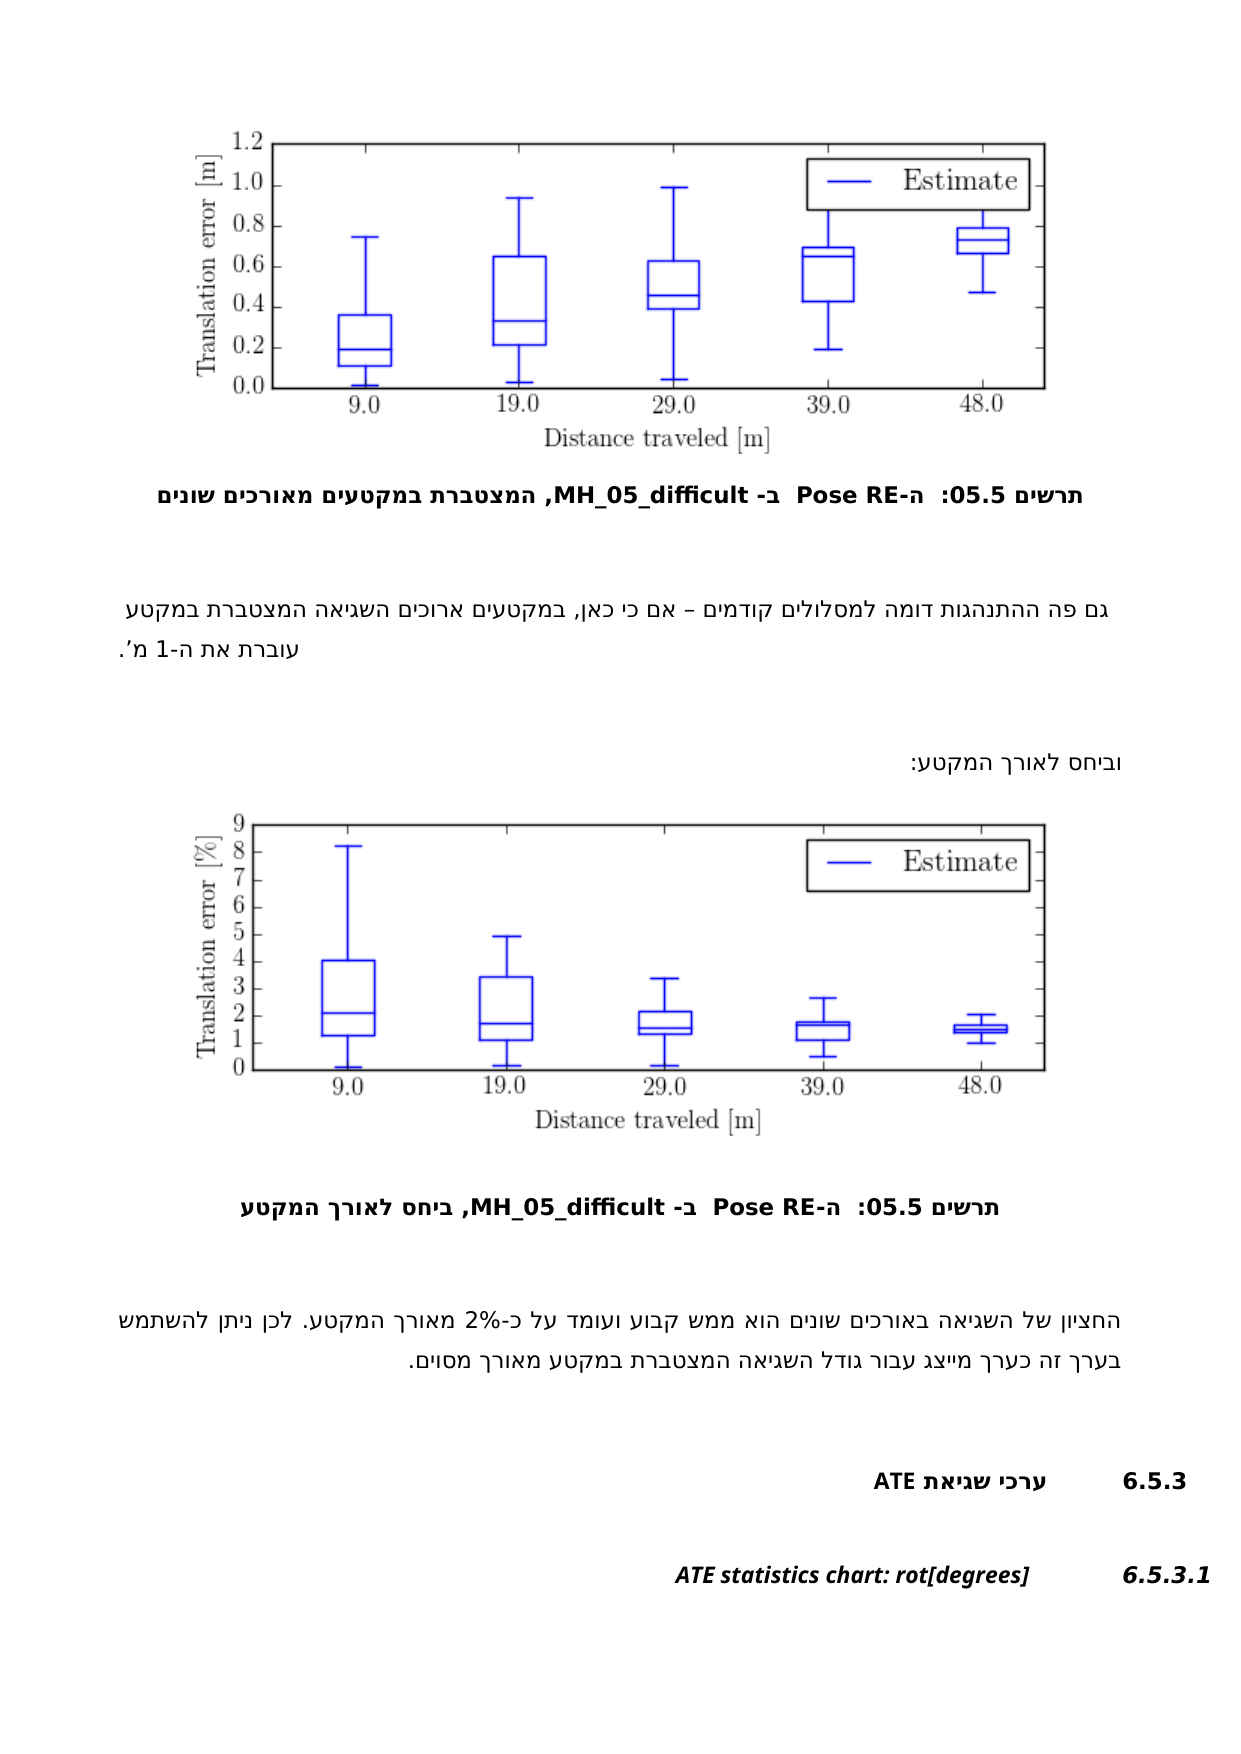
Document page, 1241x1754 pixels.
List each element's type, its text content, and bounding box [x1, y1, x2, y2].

text גם פה ההתנהגות דומה למסלולים קודמים – אם כי כאן, במקטעים ארוכים השגיאה המצטברת במקטע עוברת את ה-1 מ’. [118, 596, 1122, 662]
picture [182, 118, 1059, 469]
subtitle ATE statistics chart: rot[degrees] [118, 1558, 1122, 1590]
subtitle ערכי שגיאת ATE [118, 1464, 1122, 1496]
picture [182, 799, 1059, 1151]
text וביחס לאורך המקטע: [118, 749, 1122, 776]
text החציון של השגיאה באורכים שונים הוא ממש קבוע ועומד על כ-2% מאורך המקטע. לכן ניתן להשתמש בערך זה כערך מייצג עבור גודל השגיאה המצטברת במקטע מאורך מסוים. [118, 1307, 1122, 1374]
